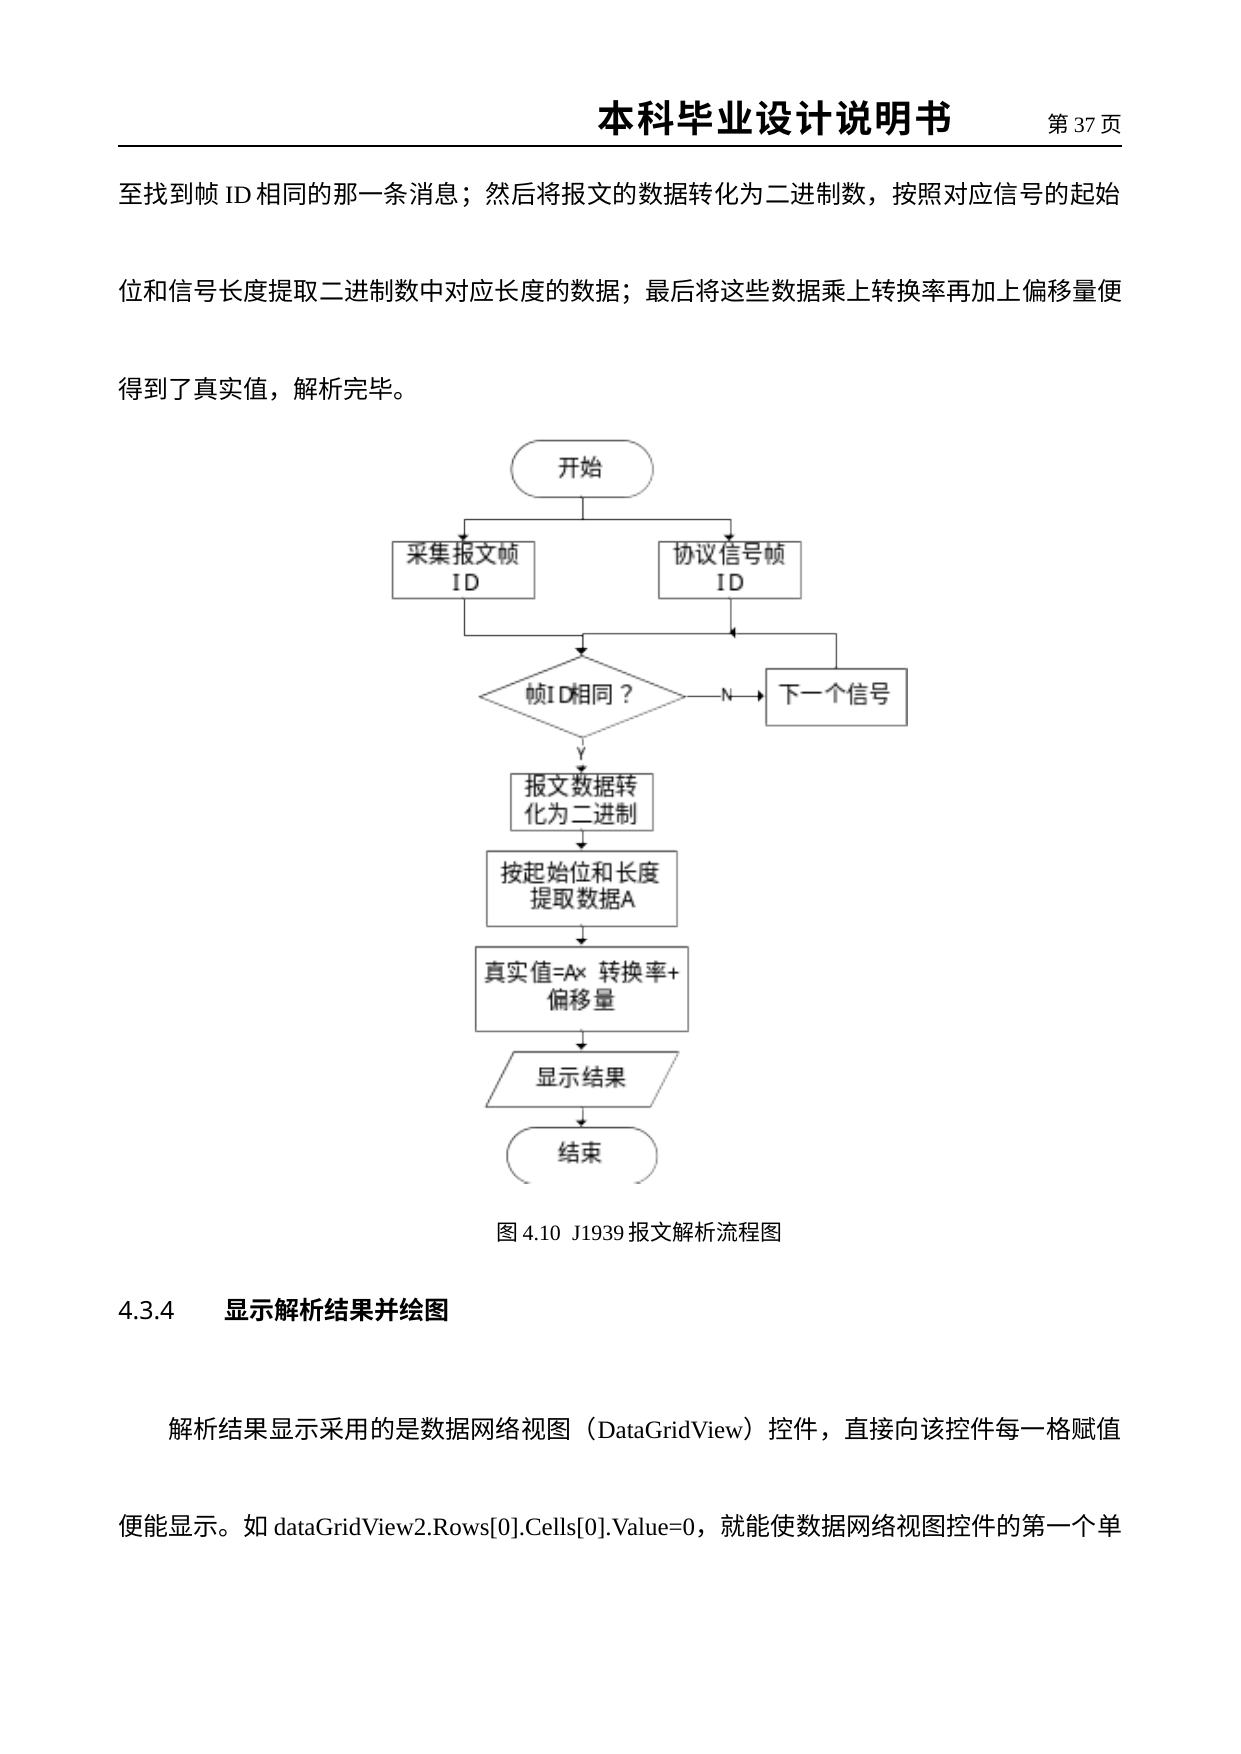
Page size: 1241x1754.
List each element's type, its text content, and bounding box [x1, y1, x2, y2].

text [118, 160, 1122, 420]
text 图4.10 J1939报文解析流程图 [118, 1205, 1122, 1247]
text 显示解析结果并绘图 [118, 1276, 1122, 1341]
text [118, 1395, 1122, 1557]
